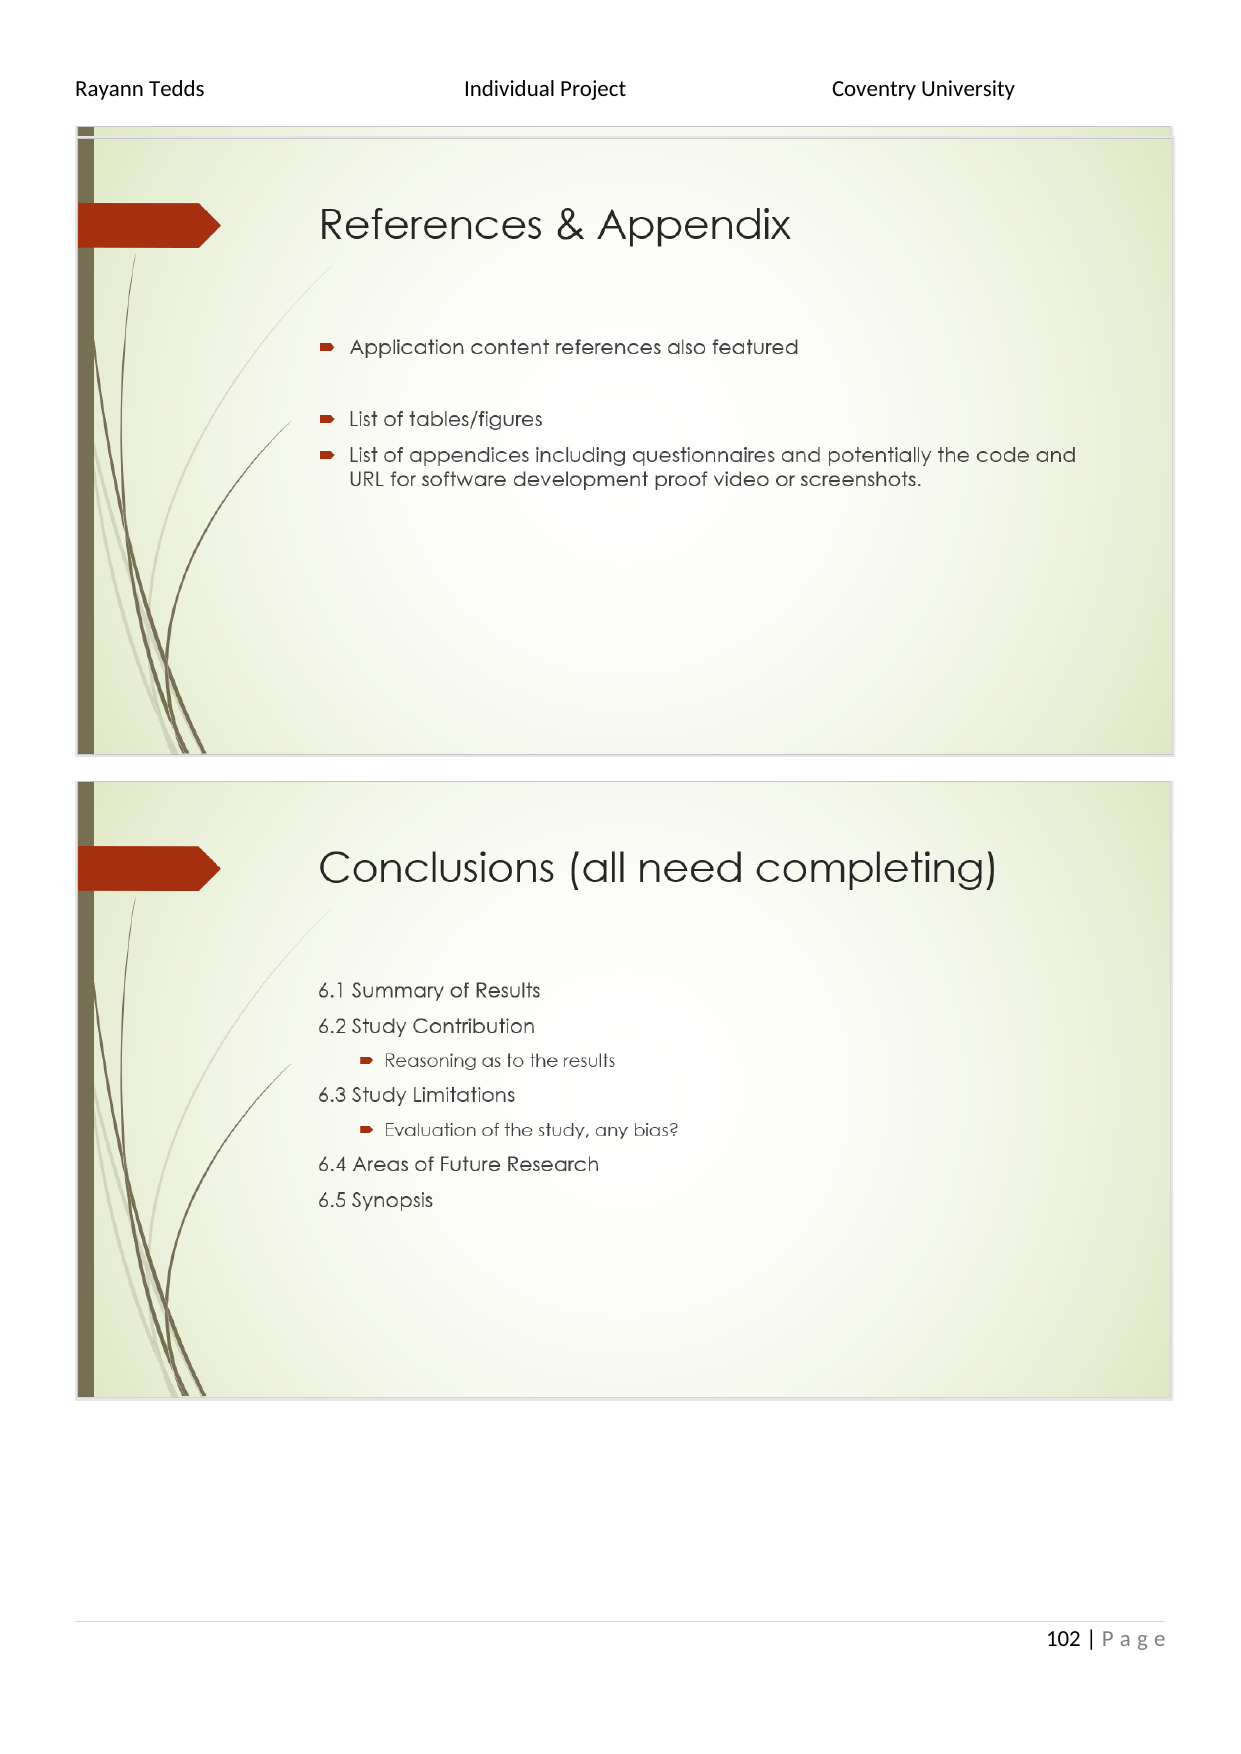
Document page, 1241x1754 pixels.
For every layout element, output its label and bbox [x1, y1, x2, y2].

picture [75, 781, 1174, 1401]
picture [75, 126, 1175, 757]
